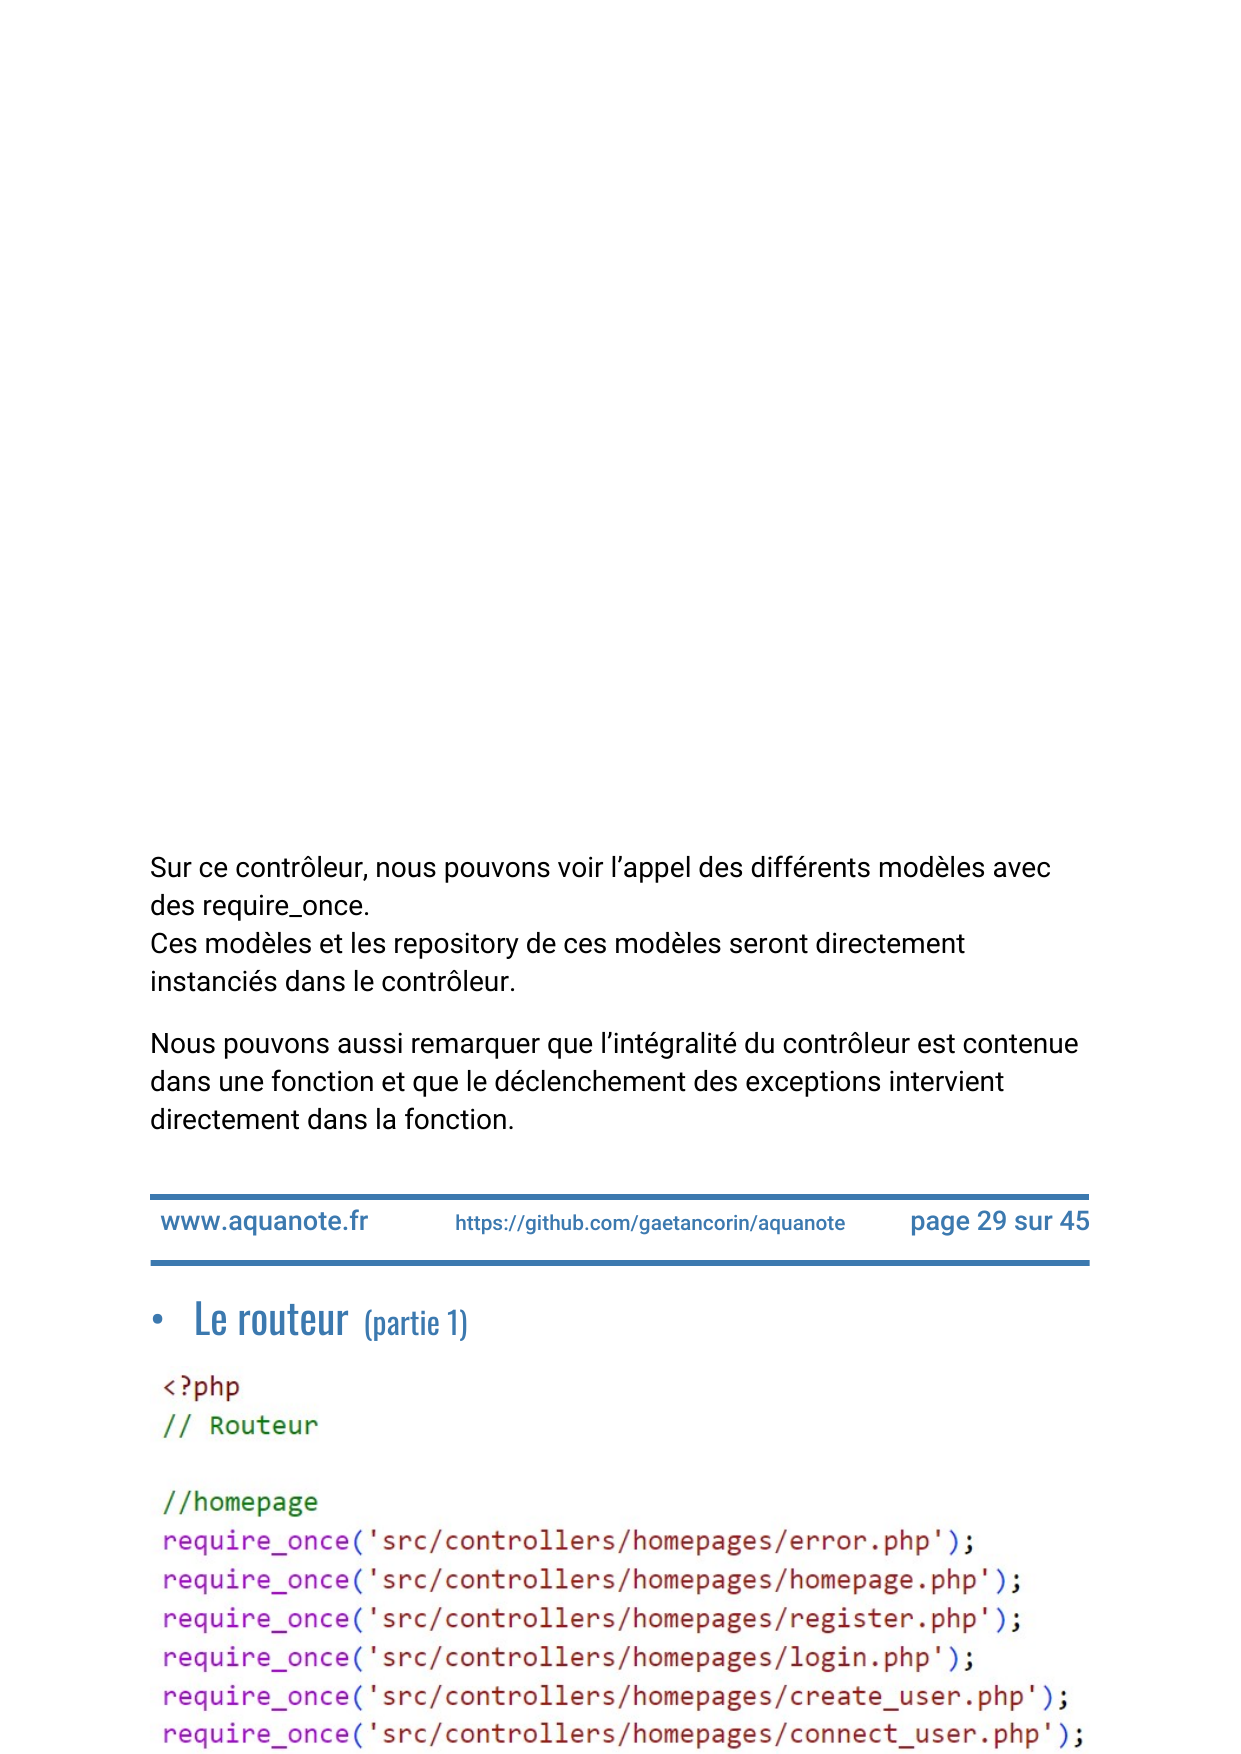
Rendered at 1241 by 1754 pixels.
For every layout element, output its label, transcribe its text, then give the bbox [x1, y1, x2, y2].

picture [149, 1366, 1091, 1754]
text • Le routeur (partie 1) [150, 1286, 1090, 1347]
text www.aquanote.fr https://github.com/gaetancorin/aquanote page 29 sur 45 [150, 1205, 1090, 1237]
text Ces modèles et les repository de ces modèles seront directement instanciés dans le contrôleur. [150, 927, 1090, 998]
text Sur ce contrôleur, nous pouvons voir l’appel des différents modèles avec des require_once. [150, 852, 1090, 923]
text Nous pouvons aussi remarquer que l’intégralité du contrôleur est contenue dans une fonction et que le déclenchement des exceptions intervient directement dans la fonction. [150, 1027, 1090, 1136]
picture [150, 1260, 1090, 1266]
picture [150, 1194, 1089, 1200]
